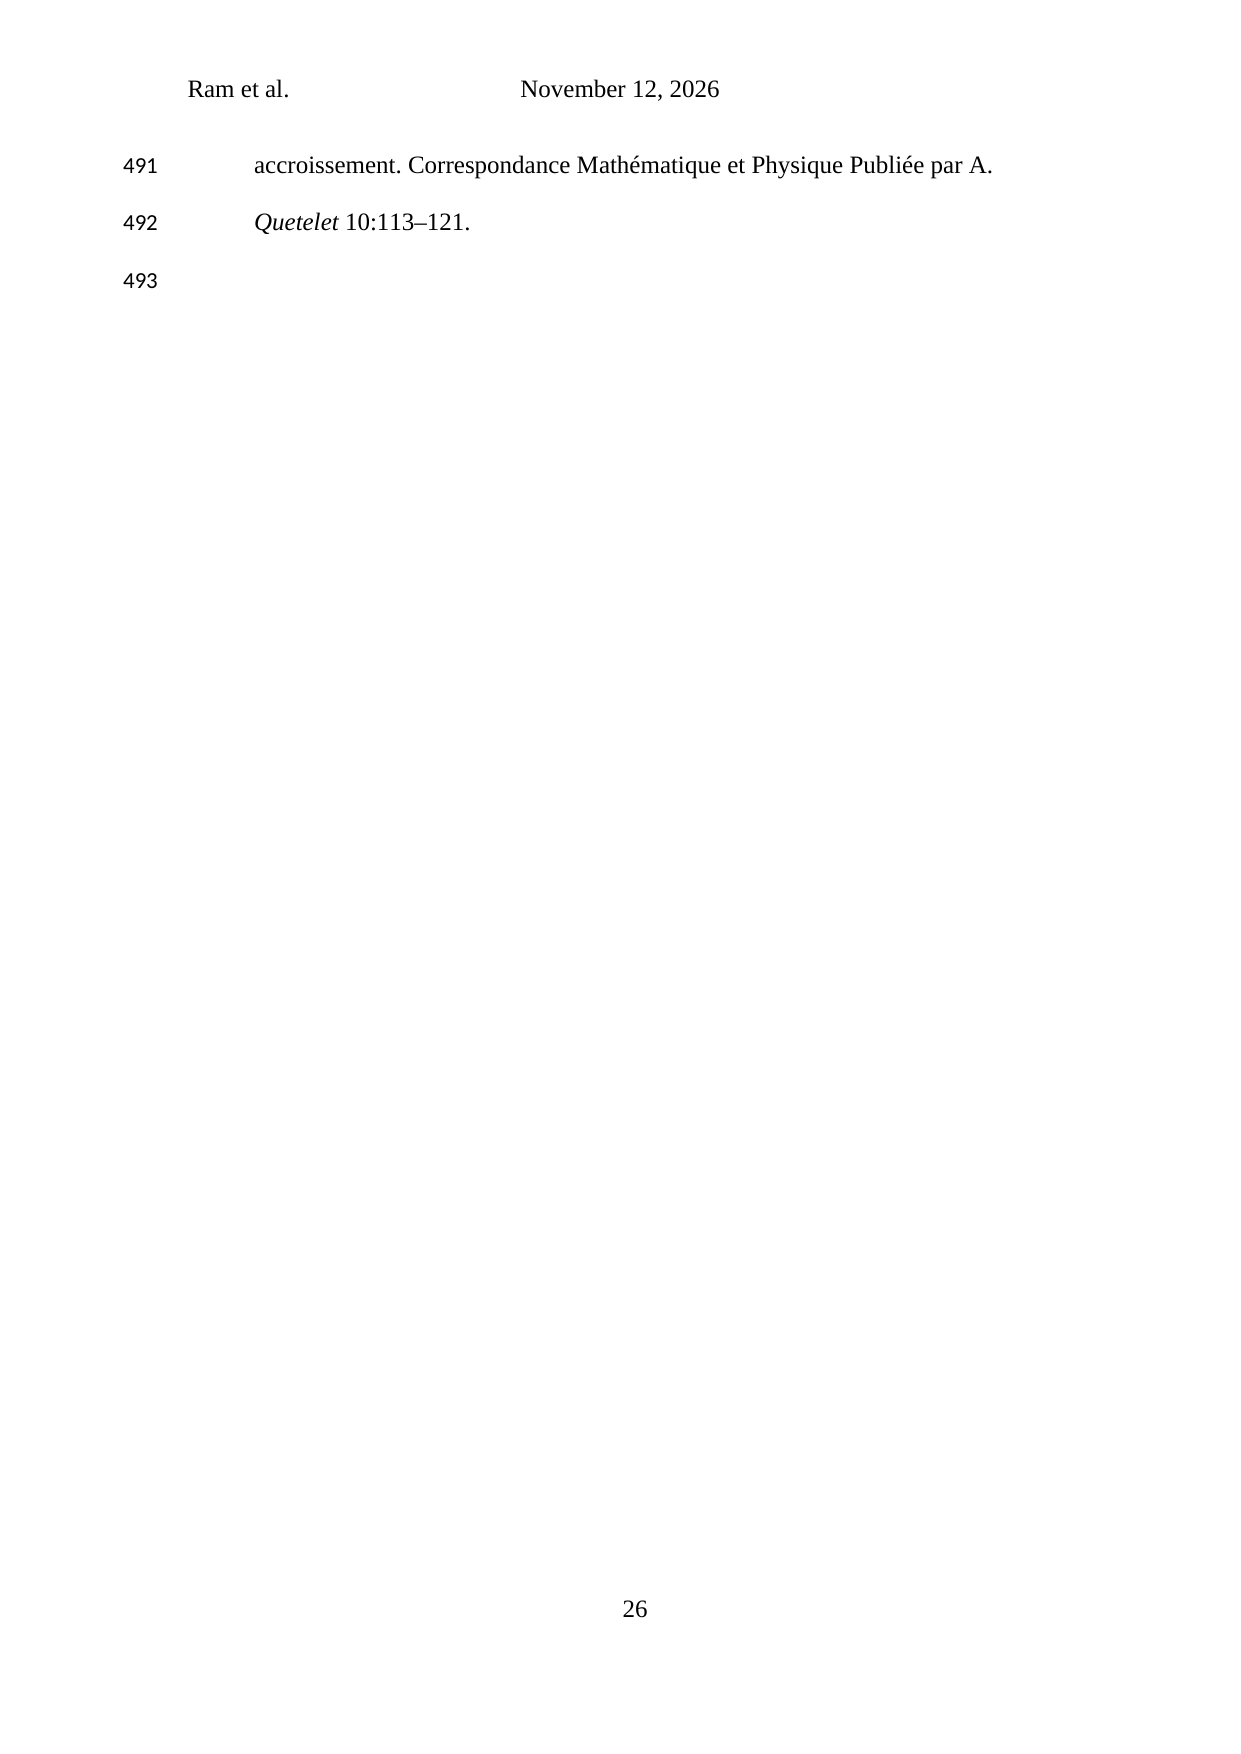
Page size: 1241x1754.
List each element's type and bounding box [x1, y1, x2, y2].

text [187, 150, 1053, 236]
